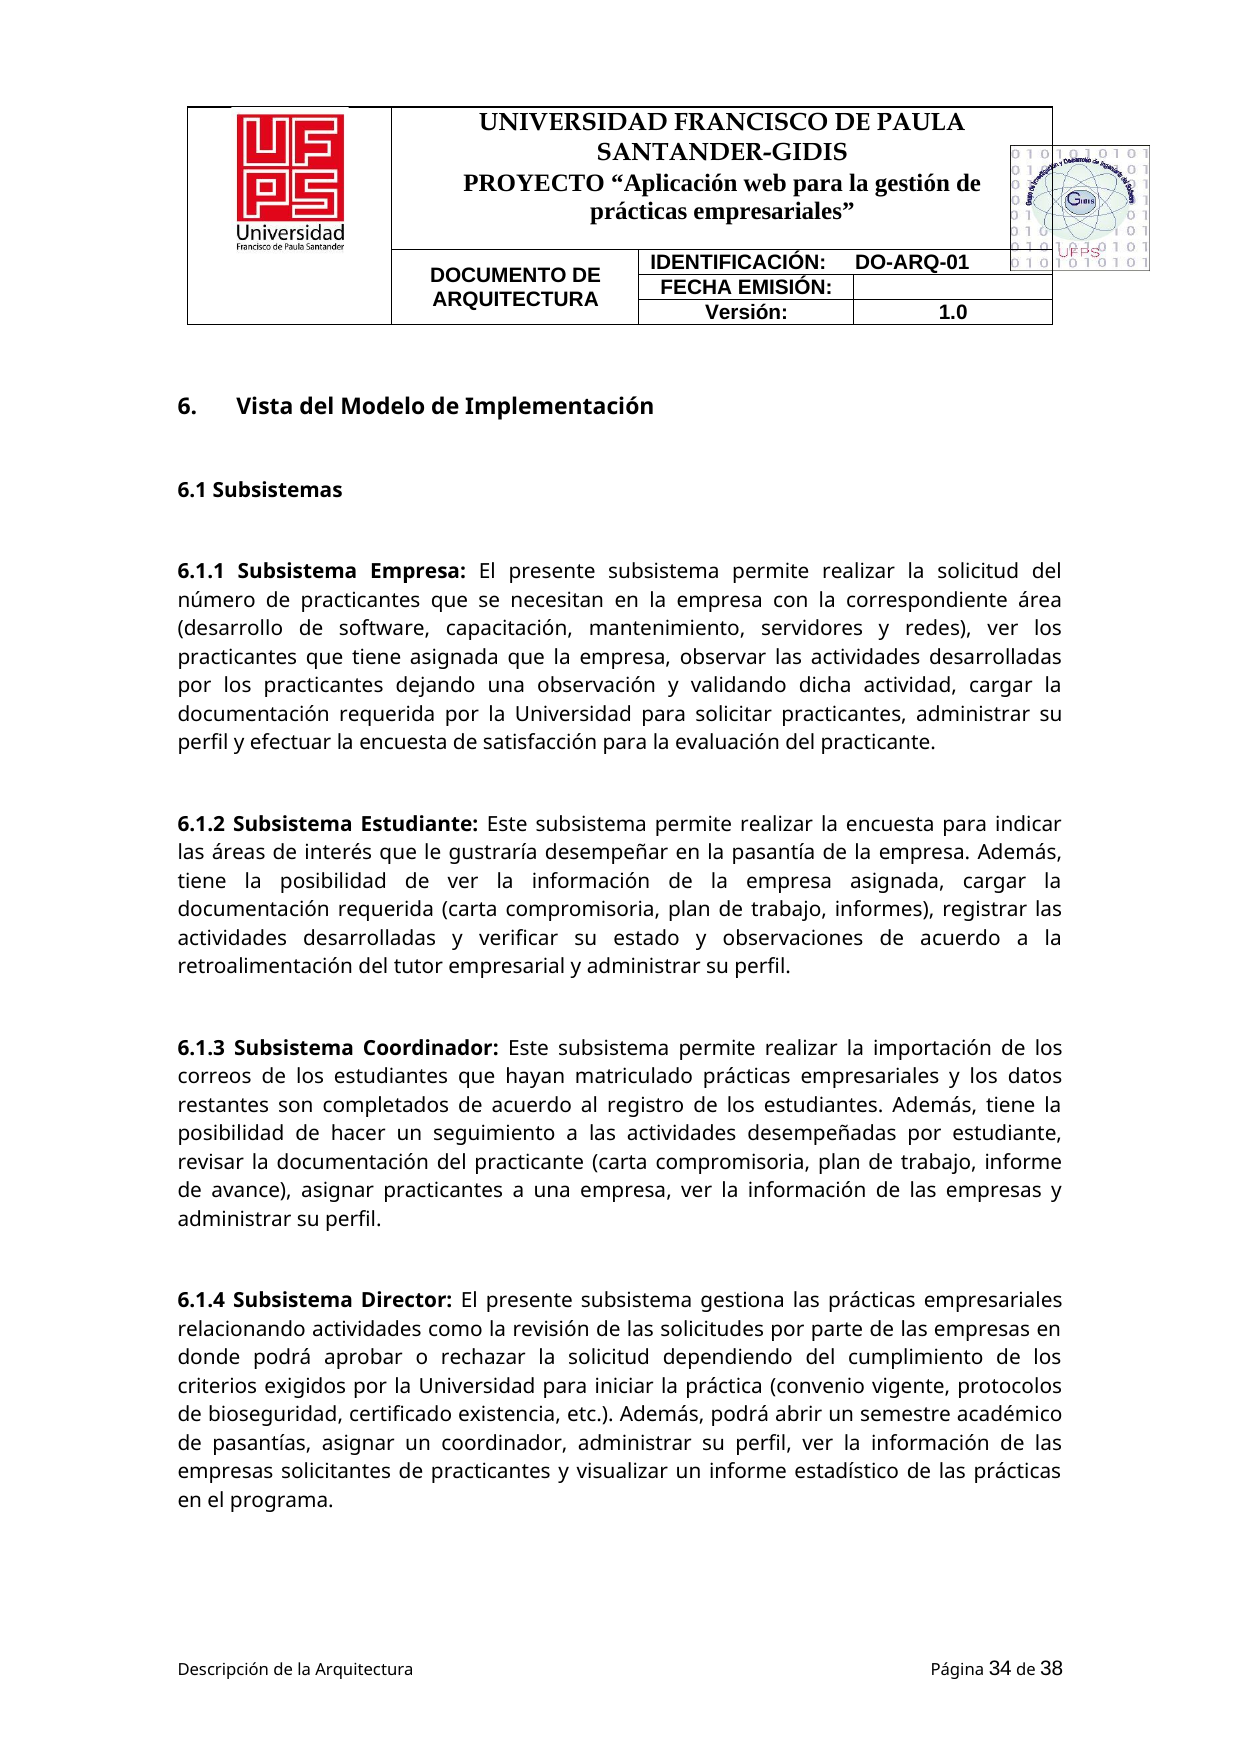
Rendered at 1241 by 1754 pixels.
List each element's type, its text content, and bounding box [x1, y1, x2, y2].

picture [231, 107, 349, 255]
text 6.1.4 Subsistema Director: El presente subsistema gestiona las prácticas empresariales relacionando actividades como la revisión de las solicitudes por parte de las empresas en donde podrá aprobar o rechazar la solicitud dependiendo del cumplimiento de los criterios exigidos por la Universidad para iniciar la práctica (convenio vigente, protocolos de bioseguridad, certificado existencia, etc.). Además, podrá abrir un semestre académico de pasantías, asignar un coordinador, administrar su perfil, ver la información de las empresas solicitantes de practicantes y visualizar un informe estadístico de las prácticas en el programa. [177, 1286, 1063, 1513]
text 6.1.3 Subsistema Coordinador: Este subsistema permite realizar la importación de los correos de los estudiantes que hayan matriculado prácticas empresariales y los datos restantes son completados de acuerdo al registro de los estudiantes. Además, tiene la posibilidad de hacer un seguimiento a las actividades desempeñadas por estudiante, revisar la documentación del practicante (carta compromisoria, plan de trabajo, informe de avance), asignar practicantes a una empresa, ver la información de las empresas y administrar su perfil. [177, 1033, 1063, 1232]
text 6.1.1 Subsistema Empresa: El presente subsistema permite realizar la solicitud del número de practicantes que se necesitan en la empresa con la correspondiente área (desarrollo de software, capacitación, mantenimiento, servidores y redes), ver los practicantes que tiene asignada que la empresa, observar las actividades desarrolladas por los practicantes dejando una observación y validando dicha actividad, cargar la documentación requerida por la Universidad para solicitar practicantes, administrar su perfil y efectuar la encuesta de satisfacción para la evaluación del practicante. [177, 557, 1063, 756]
picture [1010, 250, 1052, 272]
picture [1010, 145, 1052, 249]
list Vista del Modelo de Implementación [177, 390, 1063, 421]
text 6.1 Subsistemas [177, 475, 1063, 503]
picture [1053, 145, 1151, 272]
text 6.1.2 Subsistema Estudiante: Este subsistema permite realizar la encuesta para indicar las áreas de interés que le gustraría desempeñar en la pasantía de la empresa. Además, tiene la posibilidad de ver la información de la empresa asignada, cargar la documentación requerida (carta compromisoria, plan de trabajo, informes), registrar las actividades desarrolladas y verificar su estado y observaciones de acuerdo a la retroalimentación del tutor empresarial y administrar su perfil. [177, 809, 1063, 980]
